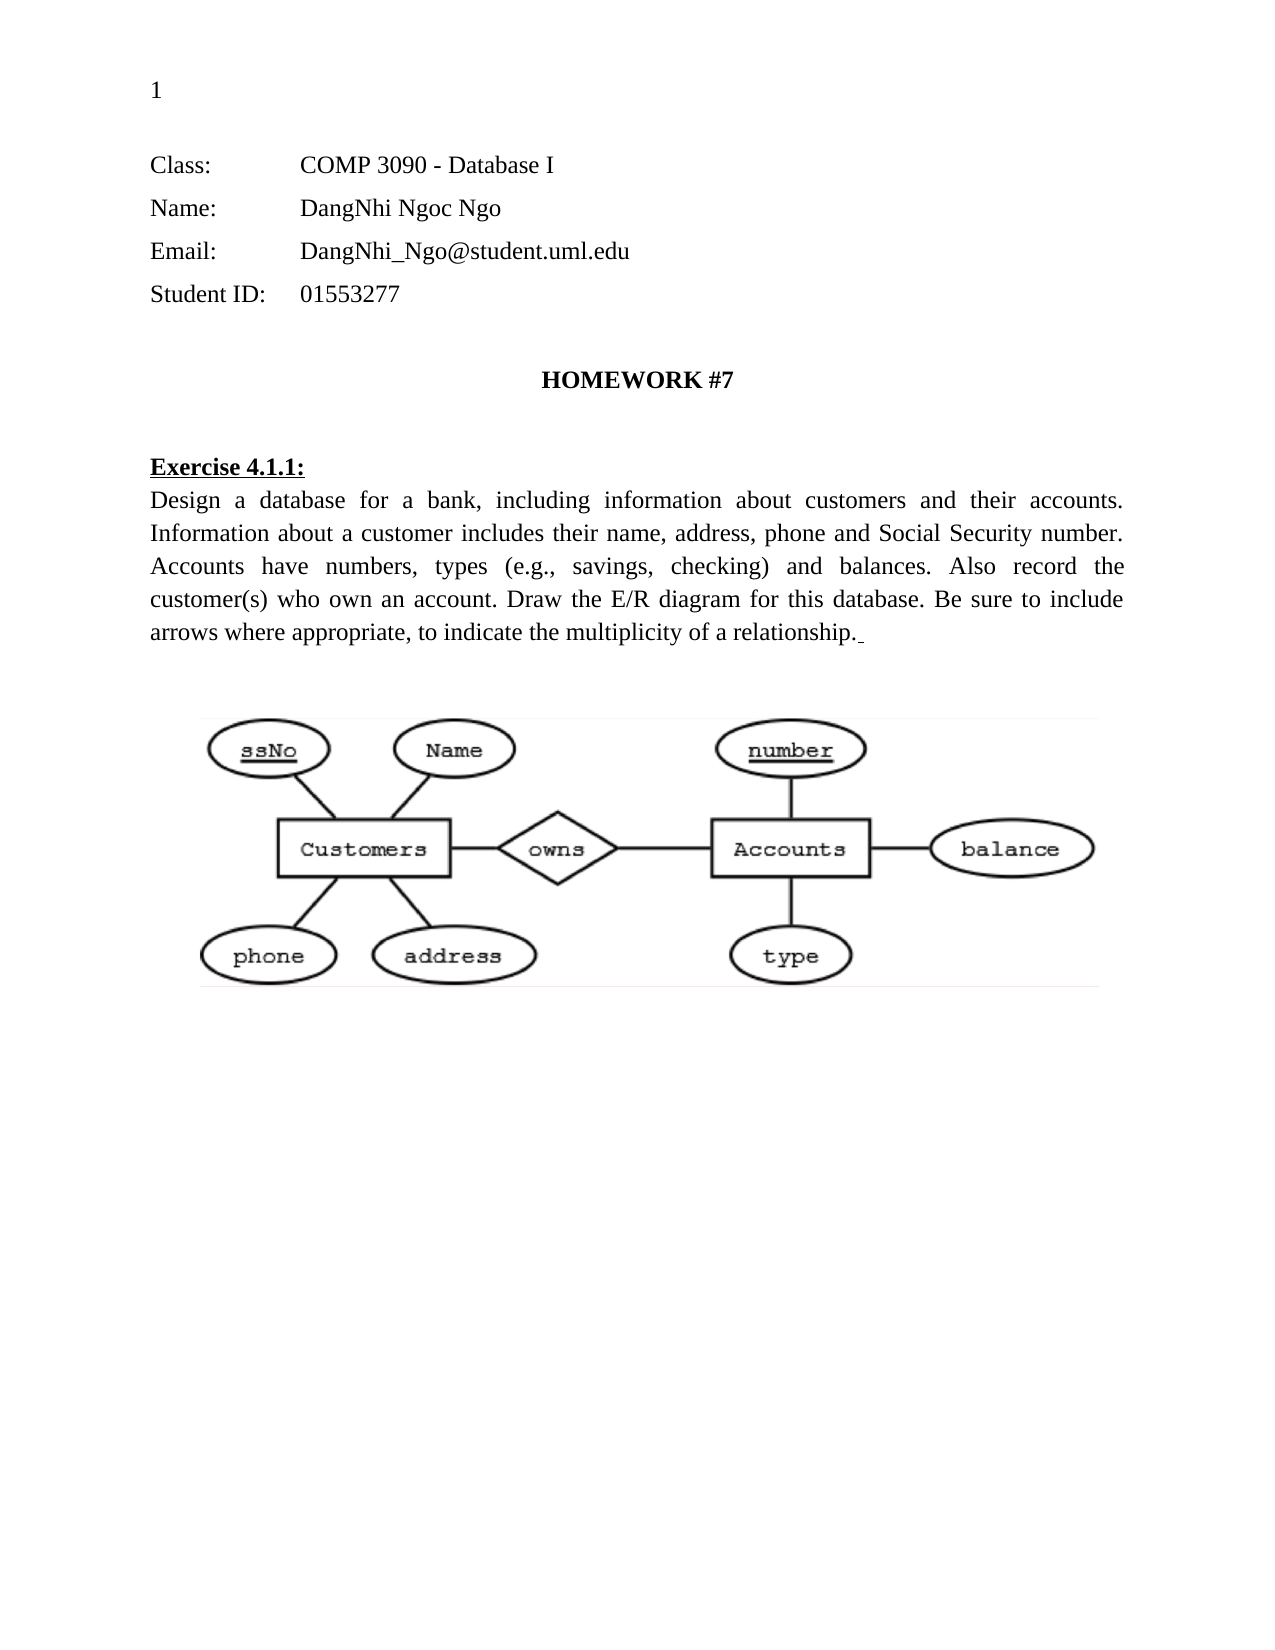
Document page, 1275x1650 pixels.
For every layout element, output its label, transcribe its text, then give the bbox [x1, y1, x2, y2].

text Class: COMP 3090 - Database I [150, 150, 1125, 179]
text Student ID: 01553277 [150, 279, 1125, 308]
text Email: DangNhi_Ngo@student.uml.edu [150, 236, 1125, 265]
text Design a database for a bank, including information about customers and their accounts. Information about a customer includes their name, address, phone and Social Security number. Accounts have numbers, types (e.g., savings, checking) and balances. Also record the customer(s) who own an account. Draw the E/R diagram for this database. Be sure to include arrows where appropriate, to indicate the multiplicity of a relationship. [150, 485, 1125, 646]
text Exercise 4.1.1: [150, 452, 1125, 481]
picture [168, 687, 1112, 1031]
text Name: DangNhi Ngoc Ngo [150, 193, 1125, 222]
text HOMEWORK #7 [150, 366, 1125, 394]
